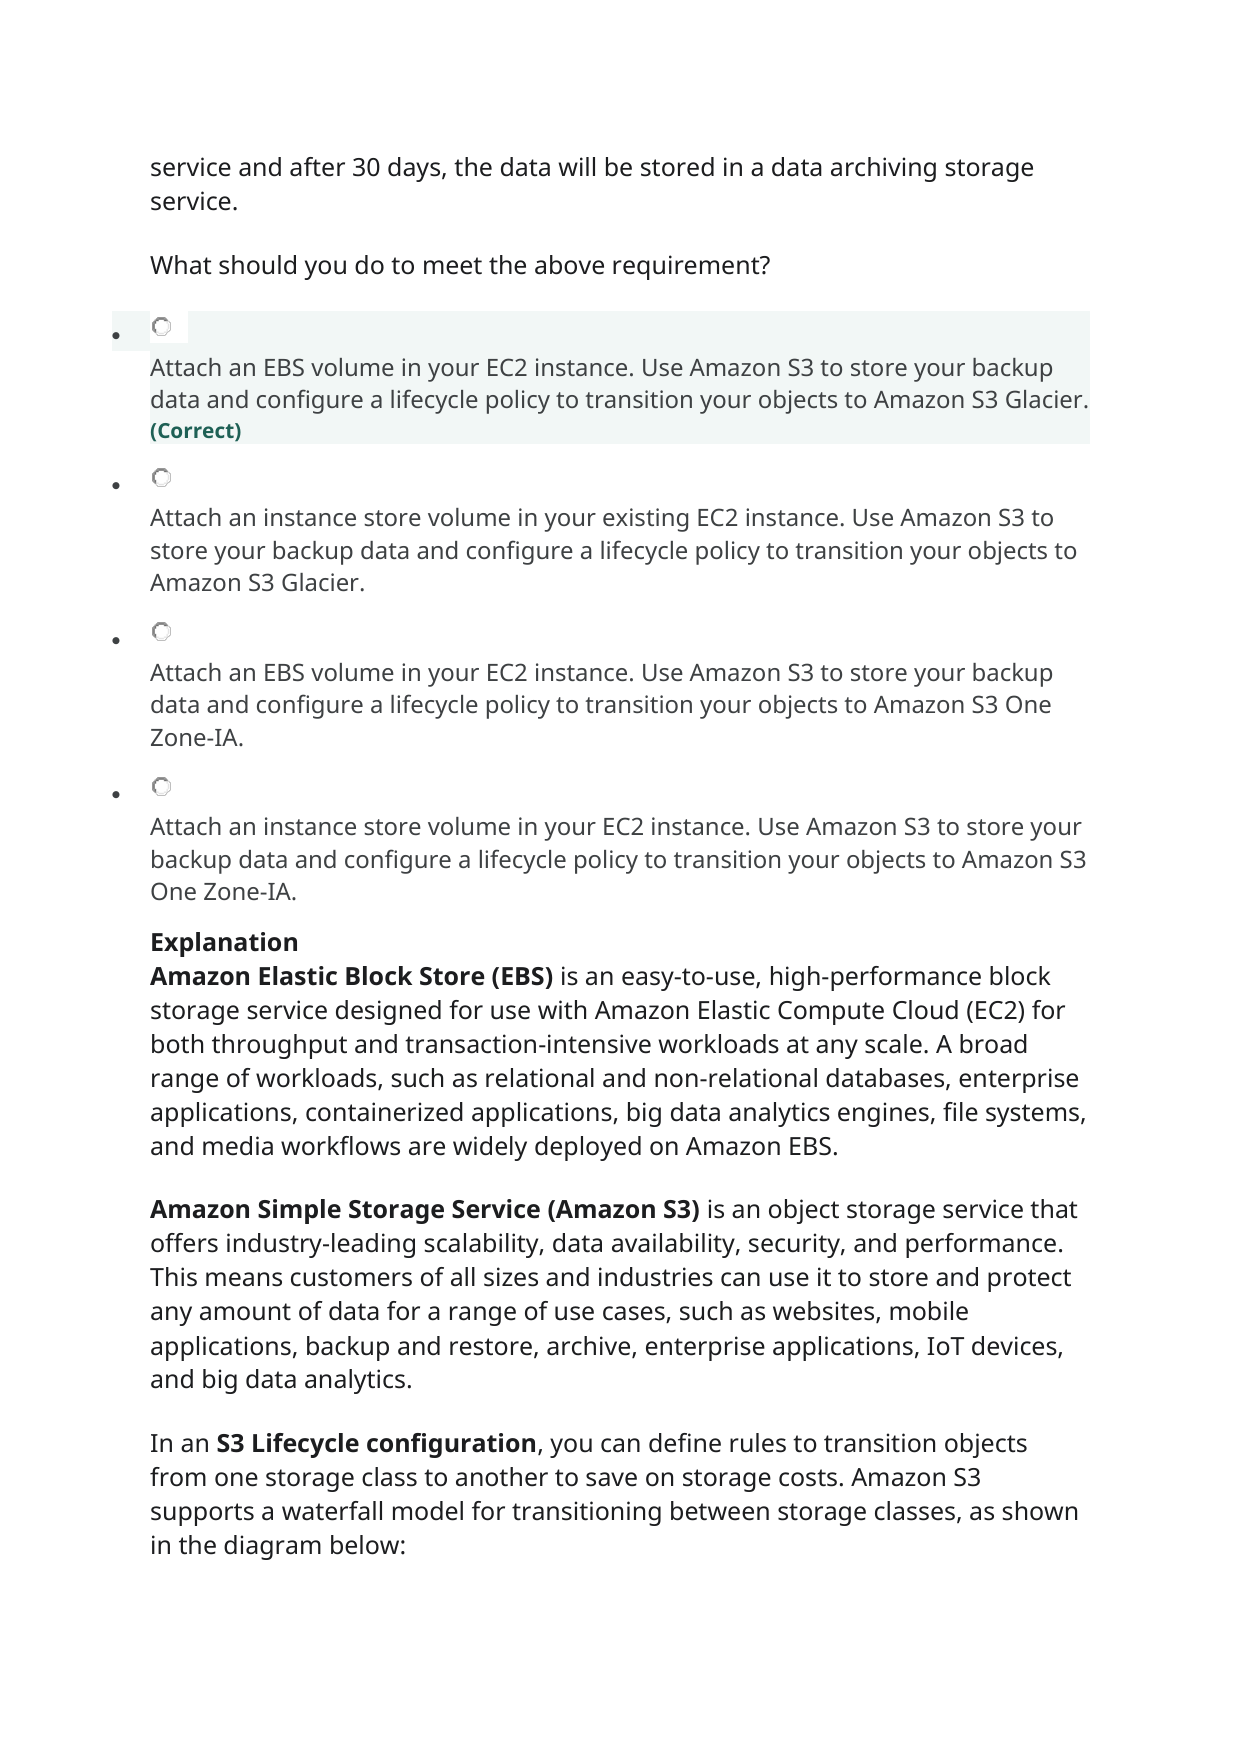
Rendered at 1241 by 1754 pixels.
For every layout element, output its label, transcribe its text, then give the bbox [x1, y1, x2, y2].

text Attach an EBS volume in your EC2 instance. Use Amazon S3 to store your backup data and configure a lifecycle policy to transition your objects to Amazon S3 Glacier. [150, 351, 1090, 416]
list ​ [112, 770, 1090, 810]
text What should you do to meet the above requirement? [150, 247, 1090, 281]
text Attach an instance store volume in your EC2 instance. Use Amazon S3 to store your backup data and configure a lifecycle policy to transition your objects to Amazon S3 One Zone-IA. [150, 810, 1090, 908]
text Attach an instance store volume in your existing EC2 instance. Use Amazon S3 to store your backup data and configure a lifecycle policy to transition your objects to Amazon S3 Glacier. [150, 501, 1090, 599]
text Amazon Simple Storage Service (Amazon S3) is an object storage service that offers industry-leading scalability, data availability, security, and performance. This means customers of all sizes and industries can use it to store and protect any amount of data for a range of use cases, such as websites, mobile applications, backup and restore, archive, enterprise applications, IoT devices, and big data analytics. [150, 1192, 1090, 1396]
list ​ [112, 311, 1090, 351]
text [150, 150, 1090, 218]
text Explanation [150, 924, 1090, 958]
text Amazon Elastic Block Store (EBS) is an easy-to-use, high-performance block storage service designed for use with Amazon Elastic Compute Cloud (EC2) for both throughput and transaction-intensive workloads at any scale. A broad range of workloads, such as relational and non-relational databases, enterprise applications, containerized applications, big data analytics engines, file systems, and media workflows are widely deployed on Amazon EBS. [150, 958, 1090, 1163]
text (Correct) [150, 416, 1090, 444]
list ​ [112, 461, 1090, 501]
text In an S3 Lifecycle configuration, you can define rules to transition objects from one storage class to another to save on storage costs. Amazon S3 supports a waterfall model for transitioning between storage classes, as shown in the diagram below: [150, 1425, 1090, 1562]
text Attach an EBS volume in your EC2 instance. Use Amazon S3 to store your backup data and configure a lifecycle policy to transition your objects to Amazon S3 One Zone-IA. [150, 655, 1090, 753]
list ​ [112, 615, 1090, 655]
